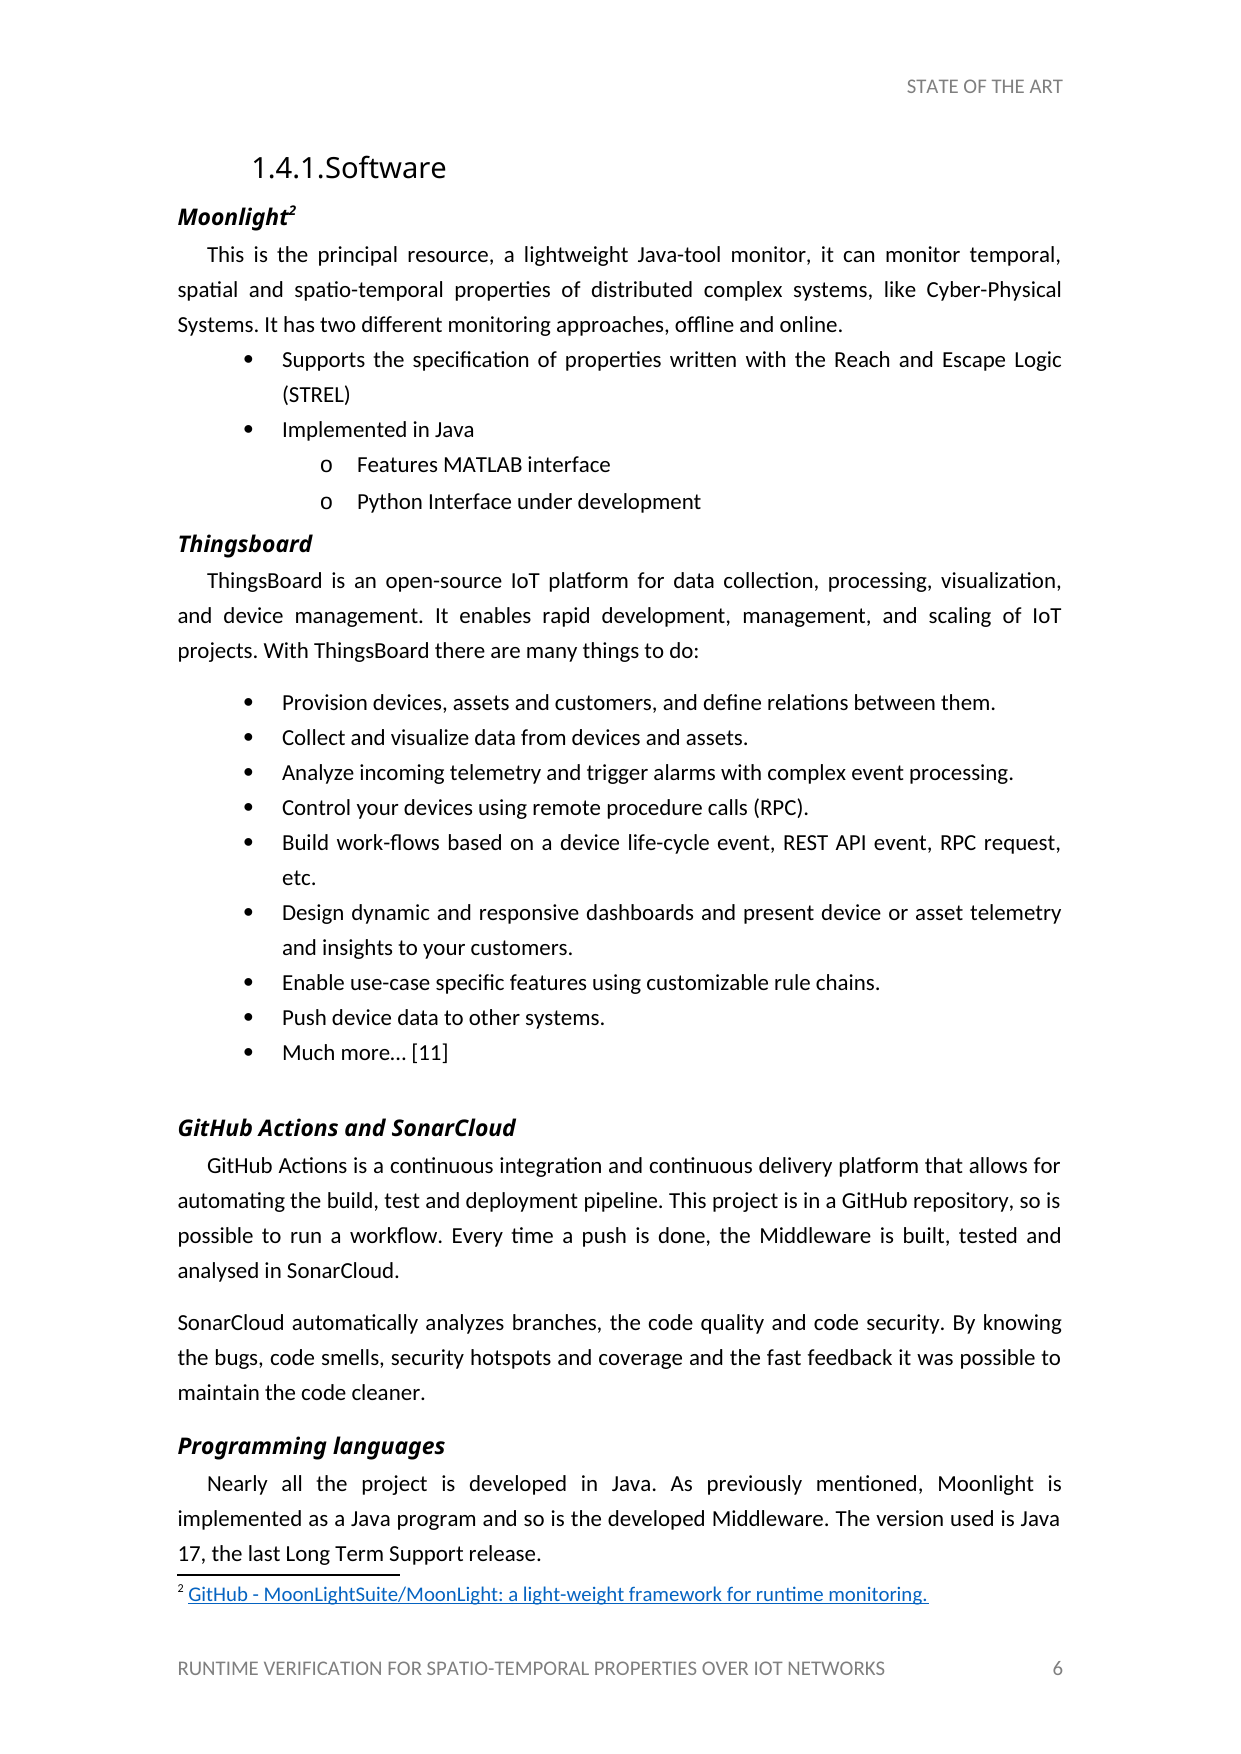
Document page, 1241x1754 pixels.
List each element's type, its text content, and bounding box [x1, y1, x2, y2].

text GitHub Actions is a continuous integration and continuous delivery platform that allows for automating the build, test and deployment pipeline. This project is in a GitHub repository, so is possible to run a workflow. Every time a push is done, the Middleware is built, tested and analysed in SonarCloud. [177, 1151, 1063, 1284]
list Analyze incoming telemetry and trigger alarms with complex event processing. [244, 758, 1063, 786]
list Build work-flows based on a device life-cycle event, REST API event, RPC request, etc. [244, 828, 1063, 891]
subtitle GitHub Actions and SonarCloud [177, 1112, 1063, 1144]
subtitle Thingsboard [177, 527, 1063, 559]
list Enable use-case specific features using customizable rule chains. [244, 968, 1063, 996]
list Features MATLAB interface [319, 450, 1063, 479]
text ThingsBoard is an open-source IoT platform for data collection, processing, visualization, and device management. It enables rapid development, management, and scaling of IoT projects. With ThingsBoard there are many things to do: [177, 567, 1063, 664]
list Collect and visualize data from devices and assets. [244, 723, 1063, 751]
subtitle Software [251, 148, 1063, 187]
subtitle Programming languages [177, 1430, 1063, 1461]
list Python Interface under development [319, 487, 1063, 516]
list Provision devices, assets and customers, and define relations between them. [244, 688, 1063, 716]
text This is the principal resource, a lightweight Java-tool monitor, it can monitor temporal, spatial and spatio-temporal properties of distributed complex systems, like Cyber-Physical Systems. It has two different monitoring approaches, offline and online. [177, 240, 1063, 338]
text Nearly all the project is developed in Java. As previously mentioned, Moonlight is implemented as a Java program and so is the developed Middleware. The version used is Java 17, the last Long Term Support release. [177, 1469, 1063, 1567]
list Control your devices using remote procedure calls (RPC). [244, 793, 1063, 821]
text SonarCloud automatically analyzes branches, the code quality and code security. By knowing the bugs, code smells, security hotspots and coverage and the fast feedback it was possible to maintain the code cleaner. [177, 1308, 1063, 1406]
list Supports the specification of properties written with the Reach and Escape Logic (STREL) [244, 345, 1063, 408]
subtitle Moonlight [177, 201, 1063, 233]
list Implemented in Java [244, 415, 1063, 443]
list Design dynamic and responsive dashboards and present device or asset telemetry and insights to your customers. [244, 898, 1063, 961]
list Push device data to other systems. [244, 1003, 1063, 1031]
list Much more… [244, 1038, 1063, 1066]
